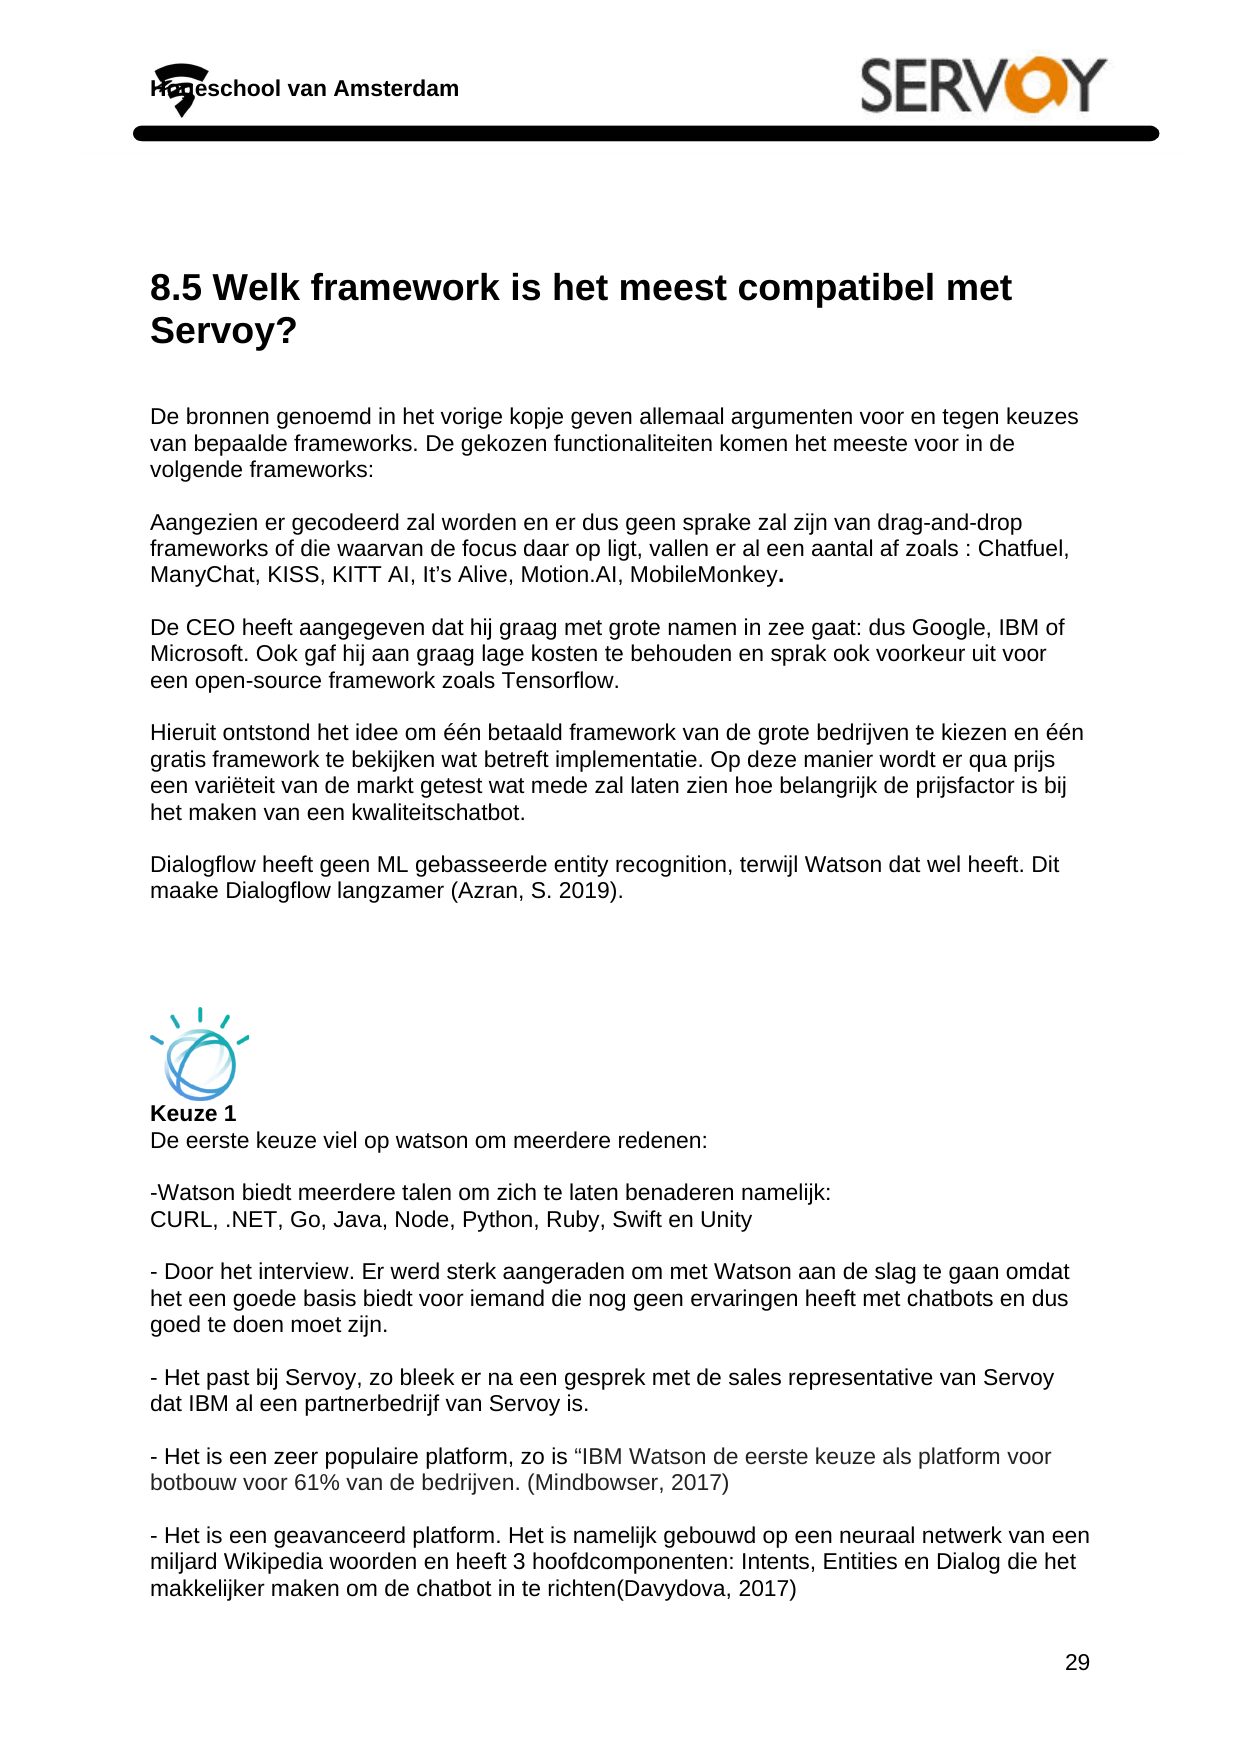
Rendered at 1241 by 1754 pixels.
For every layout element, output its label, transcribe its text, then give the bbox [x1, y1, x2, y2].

picture [75, 49, 1185, 155]
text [150, 1548, 1090, 1601]
subtitle 8.5 Welk framework is het meest compatibel met Servoy? [150, 232, 1090, 352]
picture [142, 53, 213, 119]
text De bronnen genoemd in het vorige kopje geven allemaal argumenten voor en tegen keuzes van bepaalde frameworks. De gekozen functionaliteiten komen het meeste voor in de volgende frameworks: Aangezien er gecodeerd zal worden en er dus geen sprake zal zijn van drag-and-drop frameworks of die waarvan de focus daar op ligt, vallen er al een aantal af zoals : Chatfuel, ManyChat, KISS, KITT AI, It’s Alive, Motion.AI, MobileMonkey. De CEO heeft aangegeven dat hij graag met grote namen in zee gaat: dus Google, IBM of Microsoft. Ook gaf hij aan graag lage kosten te behouden en sprak ook voorkeur uit voor een open-source framework zoals Tensorflow. Hieruit ontstond het idee om één betaald framework van de grote bedrijven te kiezen en één gratis framework te bekijken wat betreft implementatie. Op deze manier wordt er qua prijs een variëteit van de markt getest wat mede zal laten zien hoe belangrijk de prijsfactor is bij het maken van een kwaliteitschatbot. Dialogflow heeft geen ML gebasseerde entity recognition, terwijl Watson dat wel heeft. Dit maake Dialogflow langzamer (Azran, S. 2019). [150, 377, 1090, 957]
picture [150, 1007, 250, 1101]
